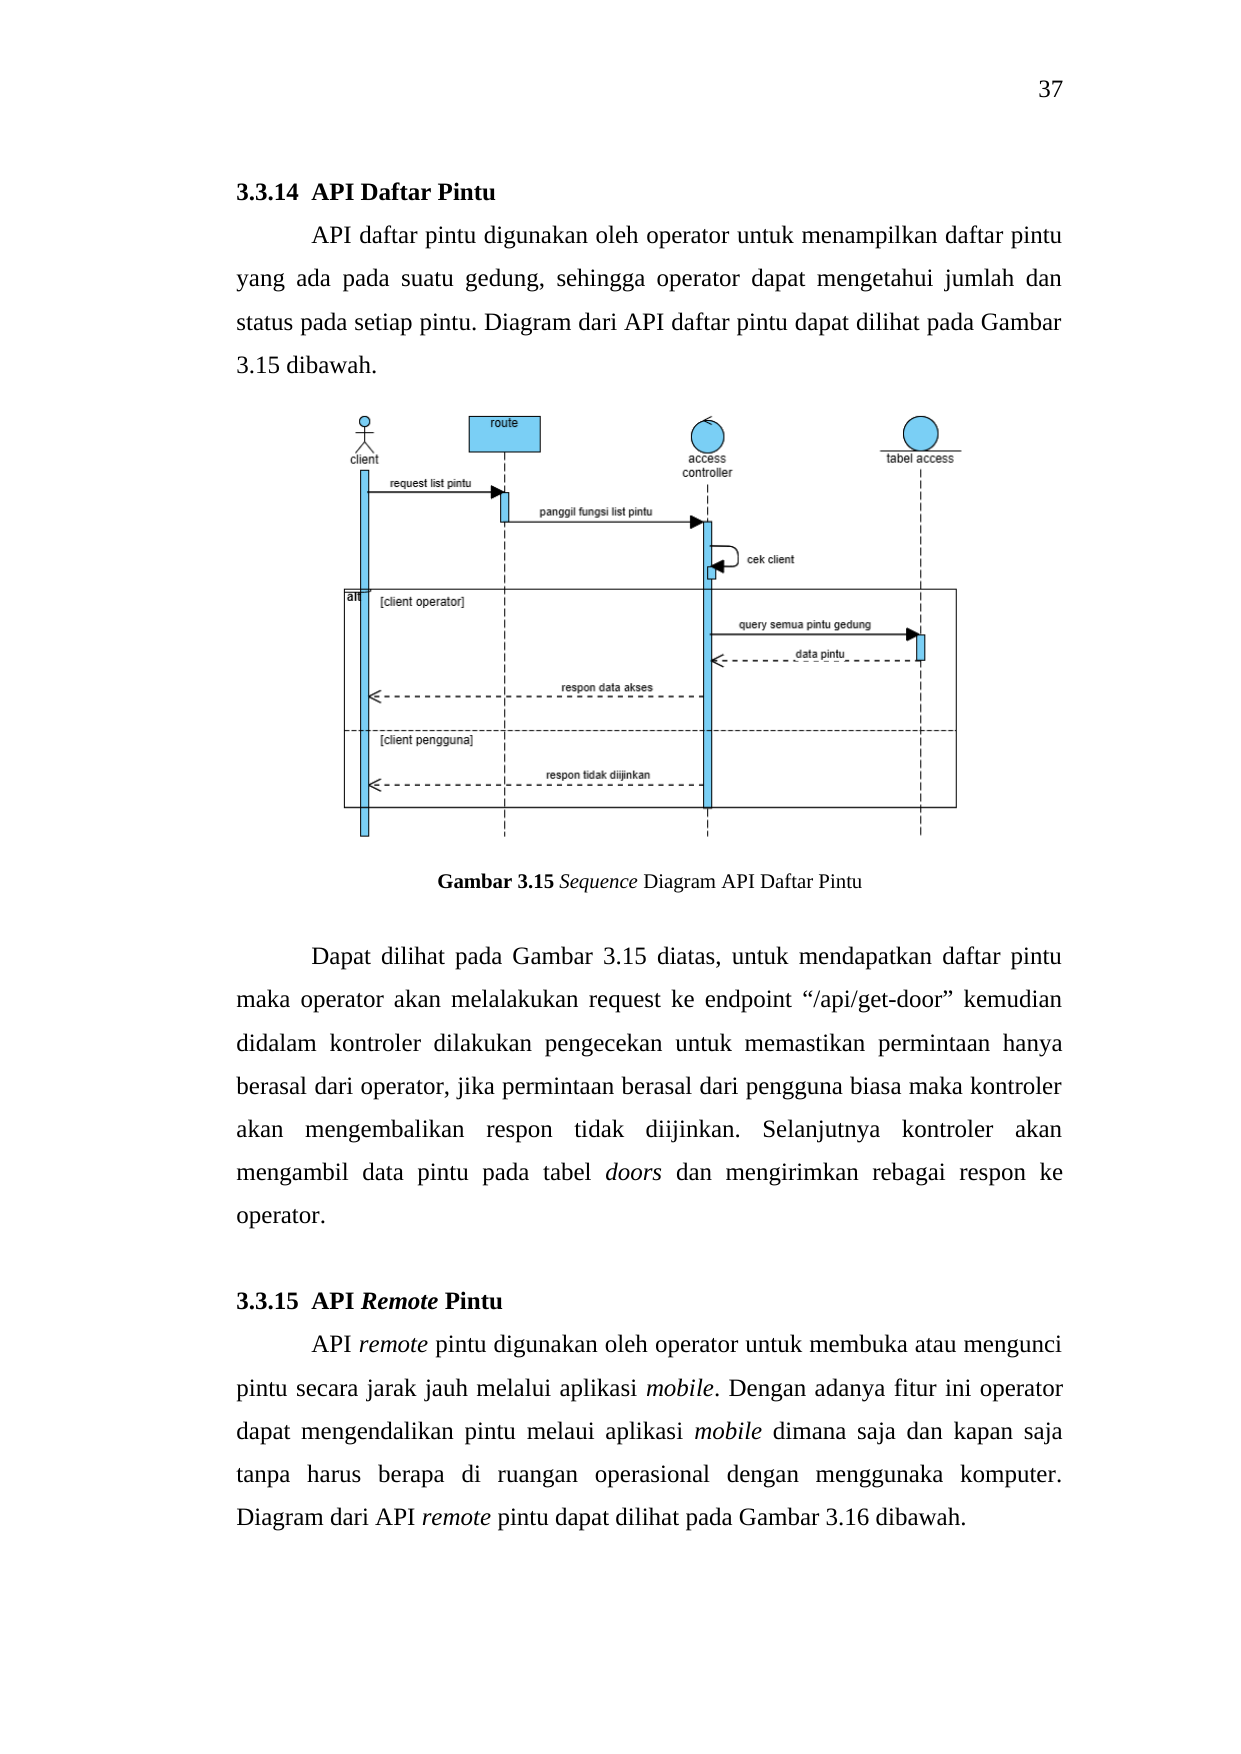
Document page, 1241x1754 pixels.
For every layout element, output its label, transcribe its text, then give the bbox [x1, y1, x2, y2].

text API remote pintu digunakan oleh operator untuk membuka atau mengunci pintu secara jarak jauh melalui aplikasi mobile. Dengan adanya fitur ini operator dapat mengendalikan pintu melaui aplikasi mobile dimana saja dan kapan saja tanpa harus berapa di ruangan operasional dengan menggunaka komputer. Diagram dari API remote pintu dapat dilihat pada Gambar 3.16 dibawah. [236, 1329, 1063, 1531]
text API daftar pintu digunakan oleh operator untuk menampilkan daftar pintu yang ada pada suatu gedung, sehingga operator dapat mengetahui jumlah dan status pada setiap pintu. Diagram dari API daftar pintu dapat dilihat pada Gambar 3.15 dibawah. [236, 220, 1063, 378]
text Gambar 3.15 Sequence Diagram API Daftar Pintu [236, 869, 1063, 893]
picture [327, 392, 972, 856]
text API Daftar Pintu [236, 177, 1063, 206]
text API Remote Pintu [236, 1286, 1063, 1315]
text Dapat dilihat pada Gambar 3.15 diatas, untuk mendapatkan daftar pintu maka operator akan melalakukan request ke endpoint “/api/get-door” kemudian didalam kontroler dilakukan pengecekan untuk memastikan permintaan hanya berasal dari operator, jika permintaan berasal dari pengguna biasa maka kontroler akan mengembalikan respon tidak diijinkan. Selanjutnya kontroler akan mengambil data pintu pada tabel doors dan mengirimkan rebagai respon ke operator. [236, 941, 1063, 1229]
